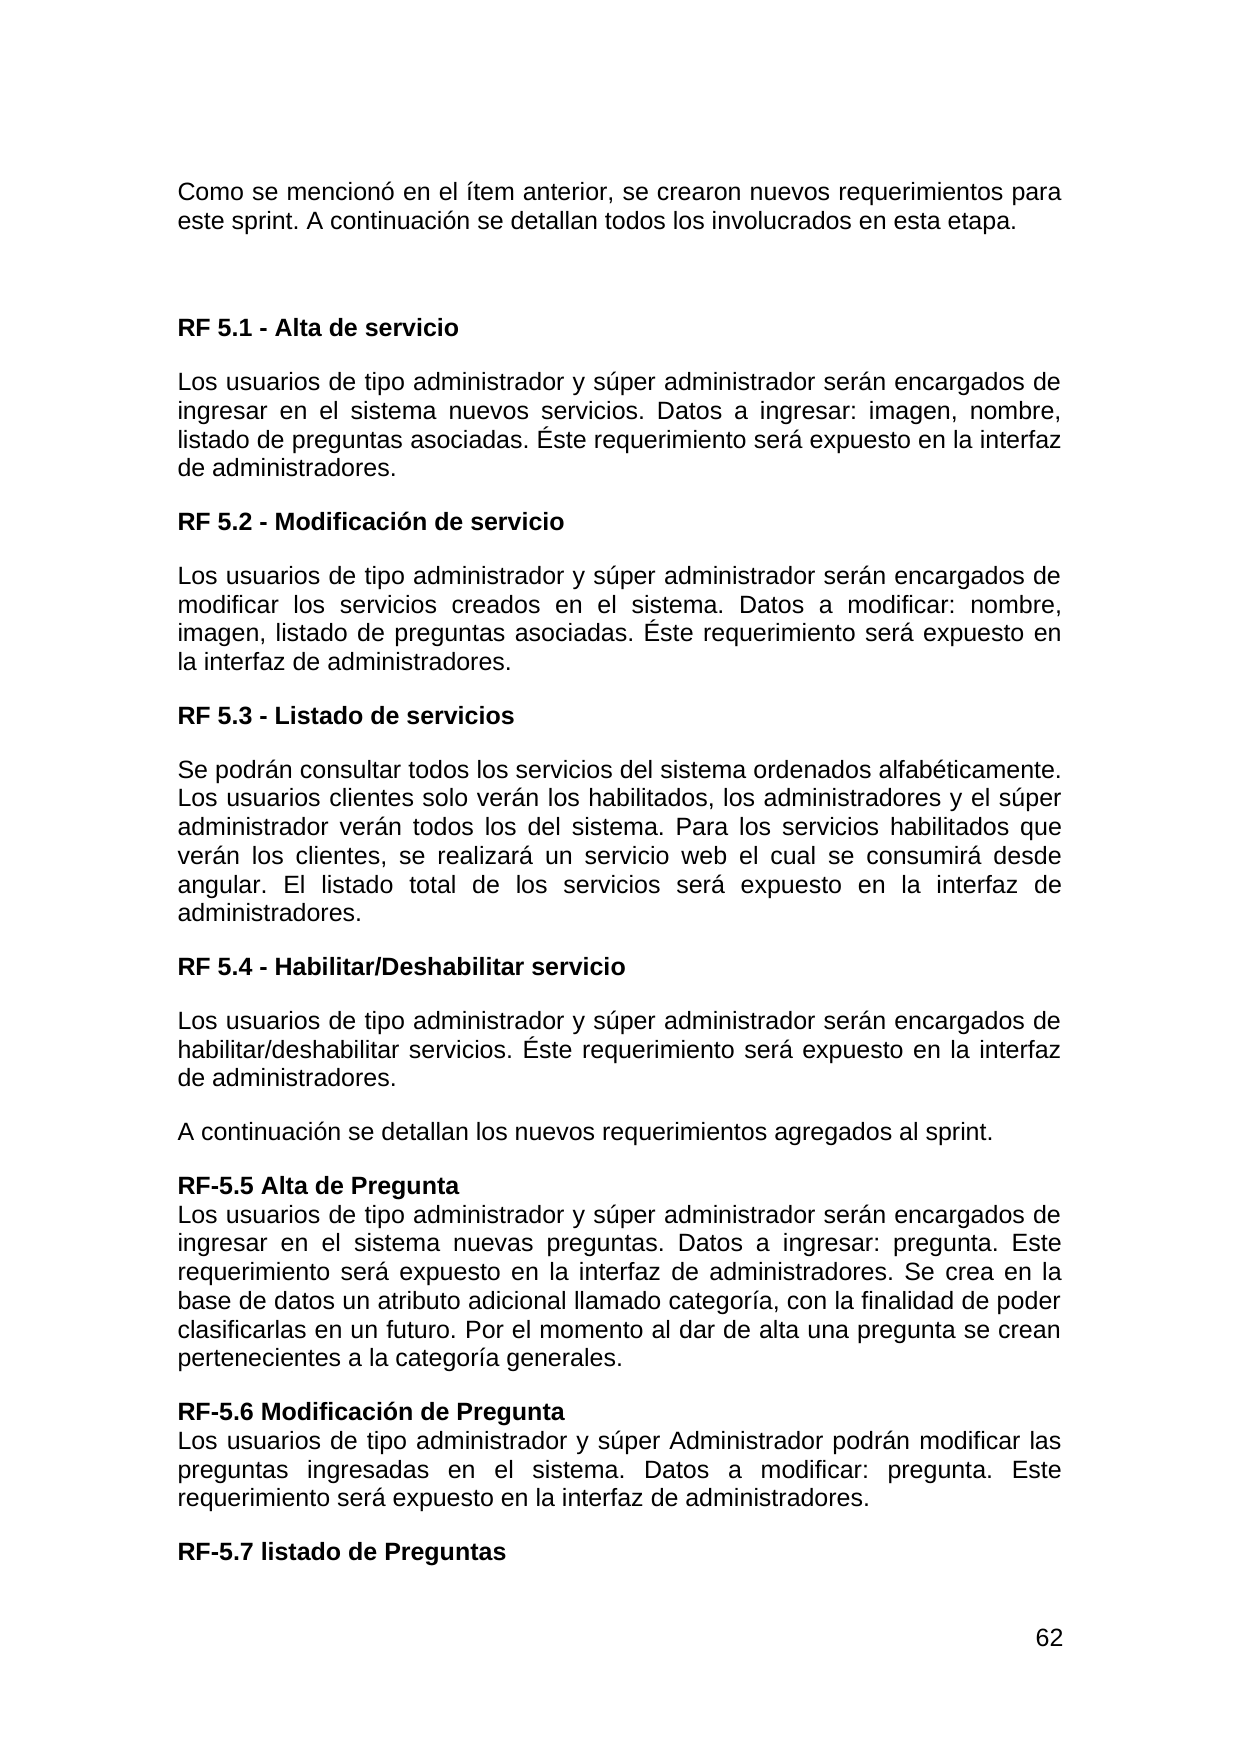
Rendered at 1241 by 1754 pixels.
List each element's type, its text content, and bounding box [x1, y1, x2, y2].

text Los usuarios de tipo administrador y súper administrador serán encargados de ingresar en el sistema nuevas preguntas. Datos a ingresar: pregunta. Este requerimiento será expuesto en la interfaz de administradores. Se crea en la base de datos un atributo adicional llamado categoría, con la finalidad de poder clasificarlas en un futuro. Por el momento al dar de alta una pregunta se crean pertenecientes a la categoría generales. [177, 1200, 1063, 1372]
text Los usuarios de tipo administrador y súper administrador serán encargados de habilitar/deshabilitar servicios. Éste requerimiento será expuesto en la interfaz de administradores. [177, 1006, 1063, 1092]
text RF 5.1 - Alta de servicio [177, 313, 1063, 342]
text RF-5.6 Modificación de Pregunta [177, 1397, 1063, 1426]
text RF 5.2 - Modificación de servicio [177, 507, 1063, 536]
text RF 5.3 - Listado de servicios [177, 701, 1063, 730]
text A continuación se detallan los nuevos requerimientos agregados al sprint. [177, 1117, 1063, 1146]
text Los usuarios de tipo administrador y súper administrador serán encargados de ingresar en el sistema nuevos servicios. Datos a ingresar: imagen, nombre, listado de preguntas asociadas. Éste requerimiento será expuesto en la interfaz de administradores. [177, 367, 1063, 482]
text Los usuarios de tipo administrador y súper Administrador podrán modificar las preguntas ingresadas en el sistema. Datos a modificar: pregunta. Este requerimiento será expuesto en la interfaz de administradores. [177, 1426, 1063, 1512]
text RF-5.7 listado de Preguntas [177, 1537, 1063, 1566]
text Se podrán consultar todos los servicios del sistema ordenados alfabéticamente. Los usuarios clientes solo verán los habilitados, los administradores y el súper administrador verán todos los del sistema. Para los servicios habilitados que verán los clientes, se realizará un servicio web el cual se consumirá desde angular. El listado total de los servicios será expuesto en la interfaz de administradores. [177, 755, 1063, 927]
text Como se mencionó en el ítem anterior, se crearon nuevos requerimientos para este sprint. A continuación se detallan todos los involucrados en esta etapa. [177, 177, 1063, 235]
text RF 5.4 - Habilitar/Deshabilitar servicio [177, 952, 1063, 981]
text RF-5.5 Alta de Pregunta [177, 1171, 1063, 1200]
text Los usuarios de tipo administrador y súper administrador serán encargados de modificar los servicios creados en el sistema. Datos a modificar: nombre, imagen, listado de preguntas asociadas. Éste requerimiento será expuesto en la interfaz de administradores. [177, 561, 1063, 676]
